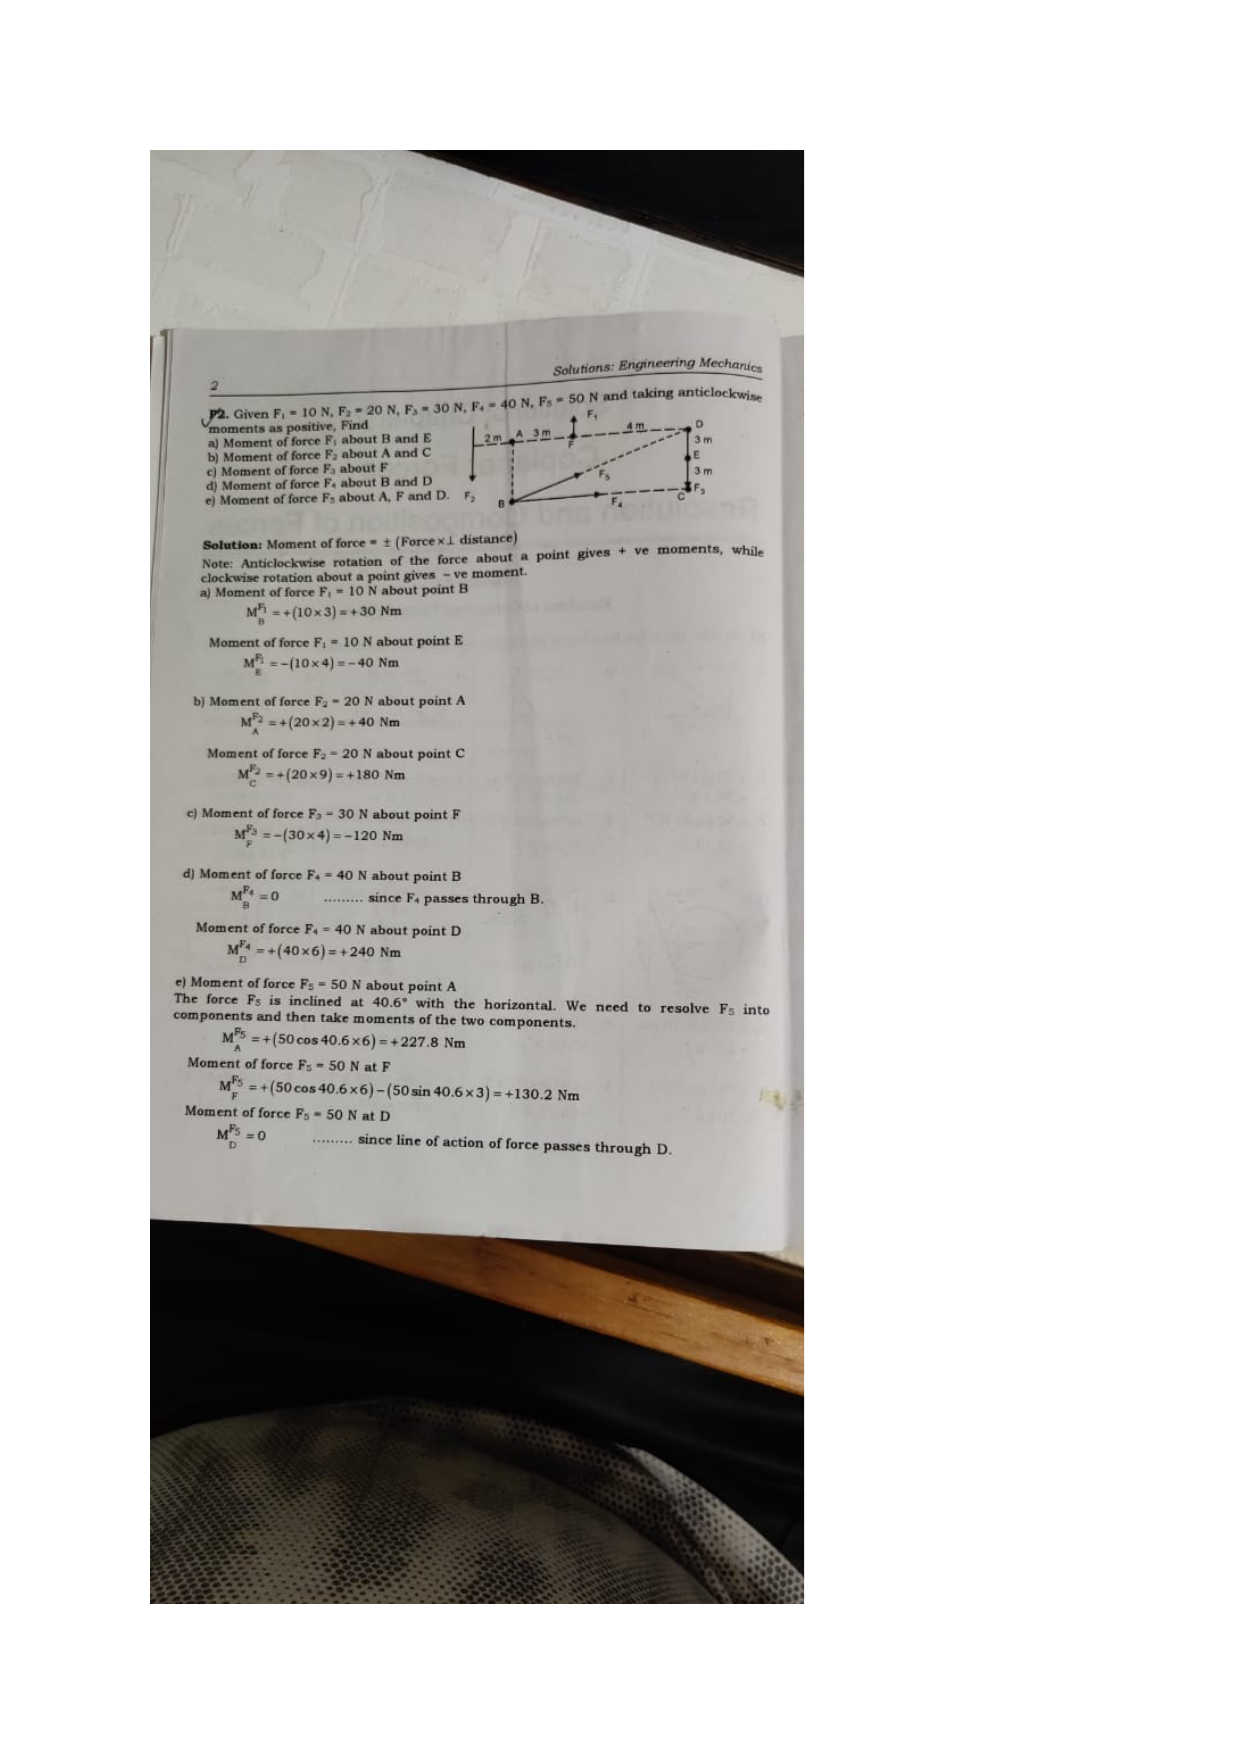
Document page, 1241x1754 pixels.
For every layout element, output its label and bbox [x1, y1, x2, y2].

picture [150, 150, 805, 1604]
